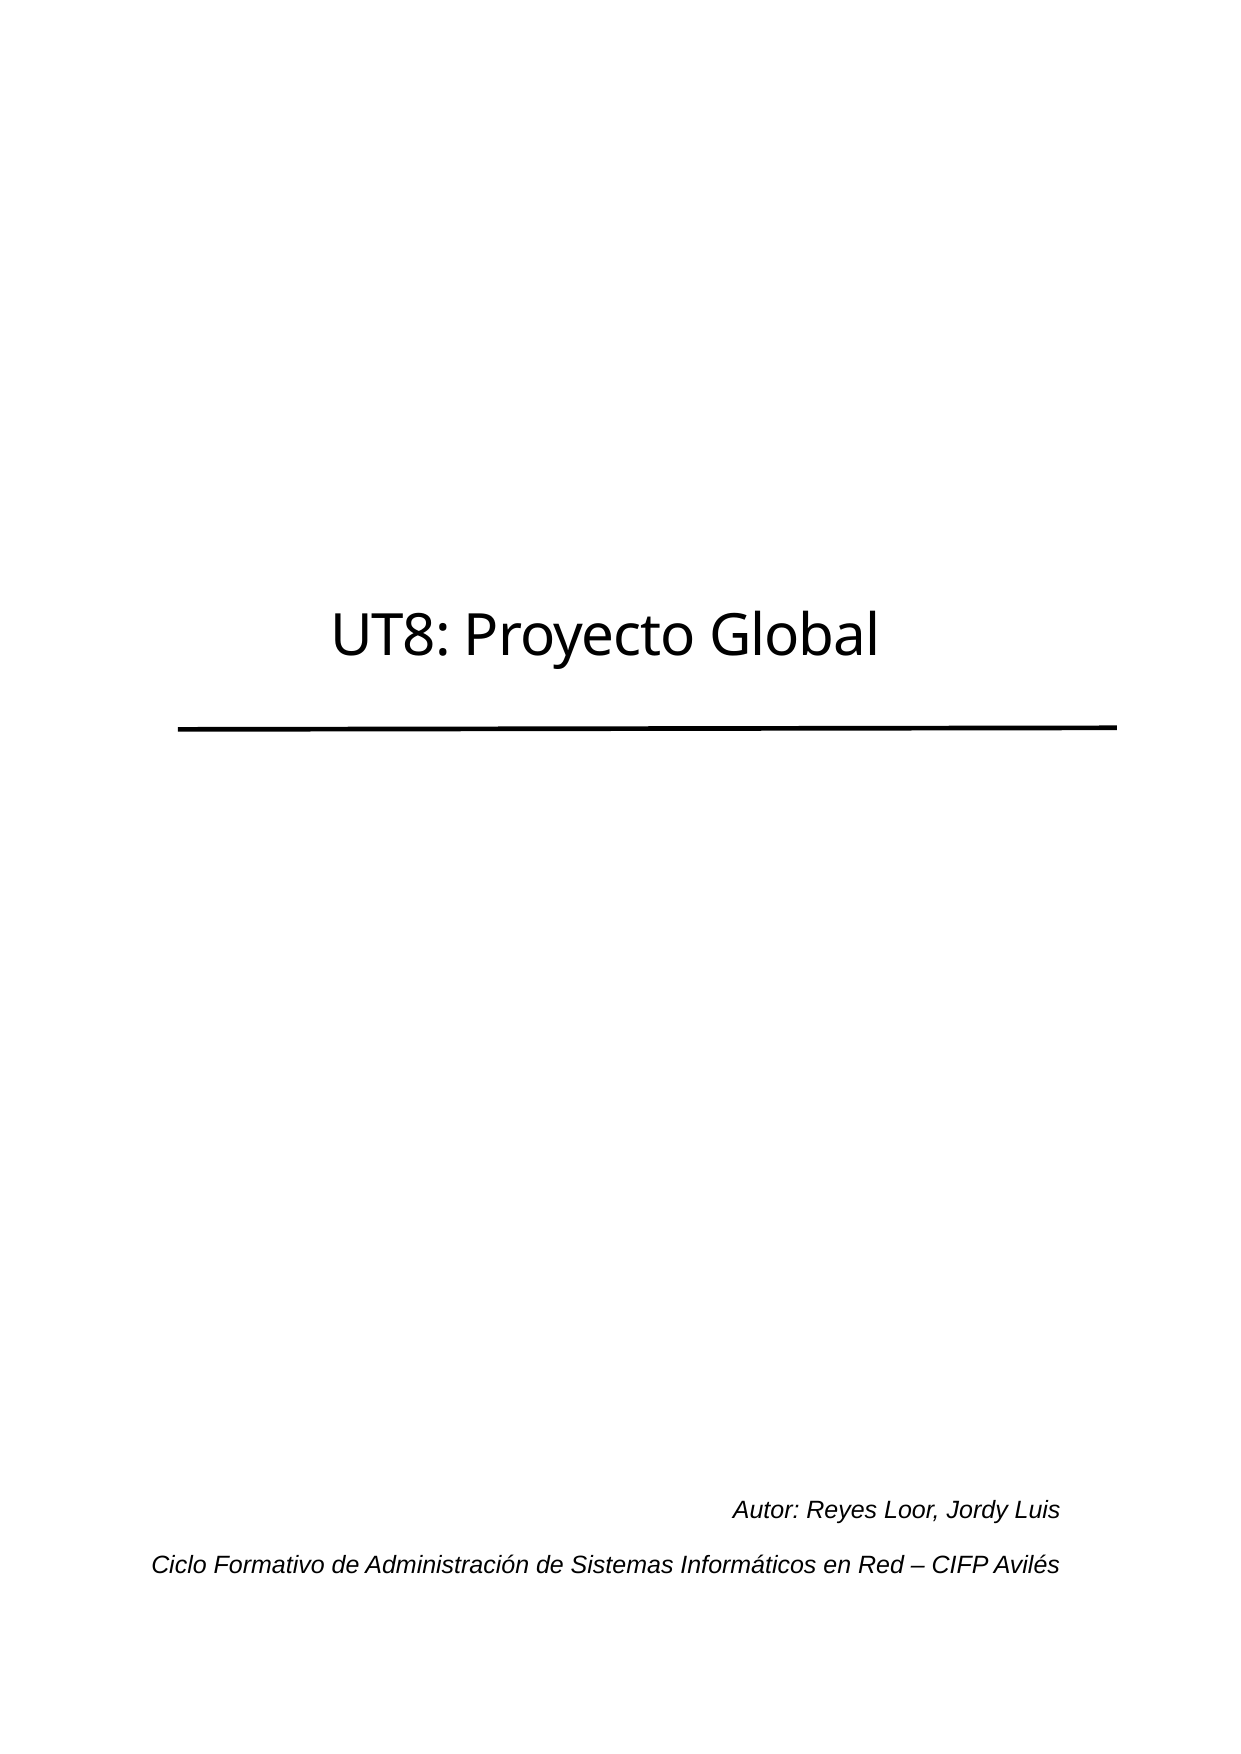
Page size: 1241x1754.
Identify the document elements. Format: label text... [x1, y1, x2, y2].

text Ciclo Formativo de Administración de Sistemas Informáticos en Red – CIFP Avilés [148, 1551, 1063, 1579]
title UT8: Proyecto Global [148, 593, 1063, 672]
text Autor: Reyes Loor, Jordy Luis [148, 1495, 1063, 1524]
